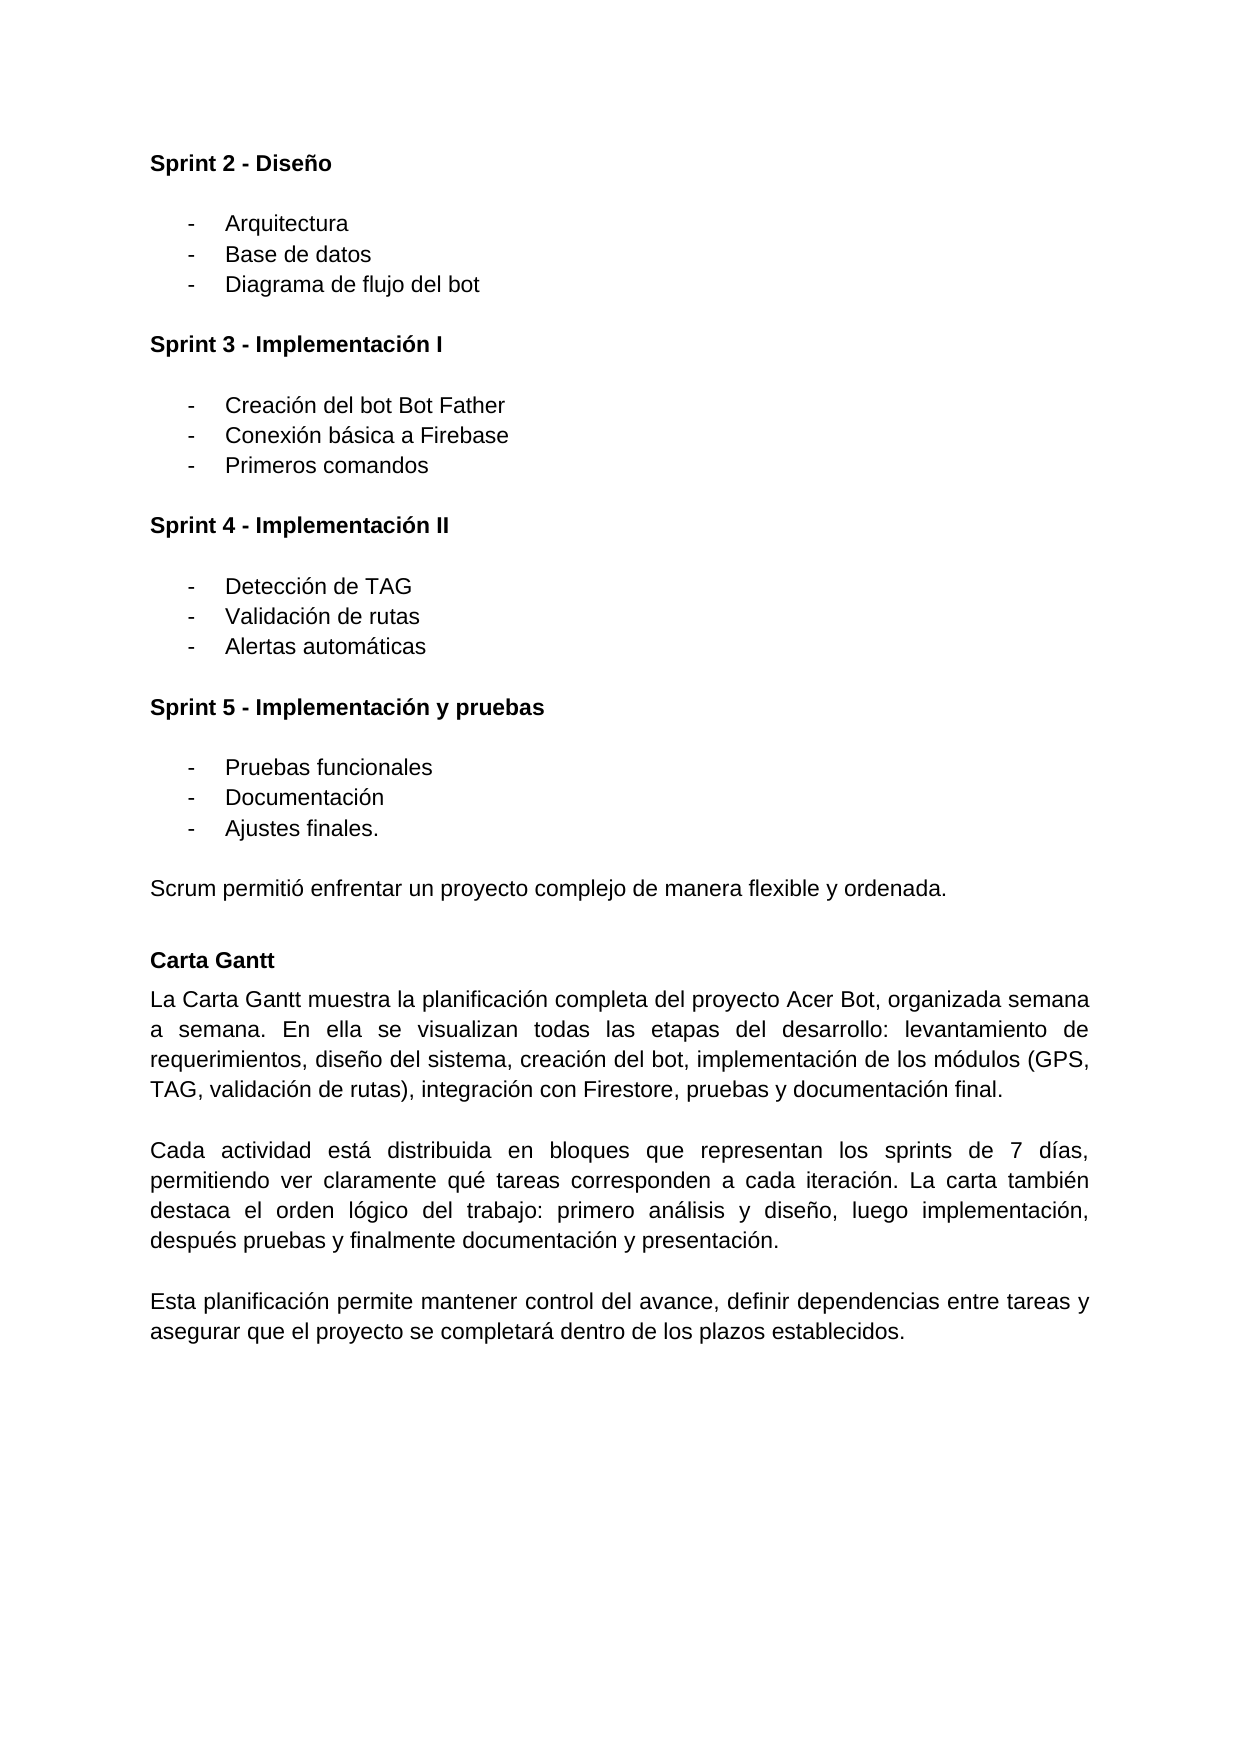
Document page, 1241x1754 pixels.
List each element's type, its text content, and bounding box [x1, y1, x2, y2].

list Creación del bot Bot Father [187, 392, 1090, 418]
list Alertas automáticas [187, 633, 1090, 660]
list Documentación [187, 784, 1090, 811]
text Cada actividad está distribuida en bloques que representan los sprints de 7 días, permitiendo ver claramente qué tareas corresponden a cada iteración. La carta también destaca el orden lógico del trabajo: primero análisis y diseño, luego implementación, después pruebas y finalmente documentación y presentación. [150, 1137, 1090, 1254]
text Sprint 2 - Diseño [150, 150, 1090, 176]
list Ajustes finales. [187, 814, 1090, 841]
list Diagrama de flujo del bot [187, 271, 1090, 297]
list Validación de rutas [187, 603, 1090, 629]
text Sprint 3 - Implementación I [150, 331, 1090, 358]
text Scrum permitió enfrentar un proyecto complejo de manera flexible y ordenada. [150, 875, 1090, 901]
list Primeros comandos [187, 452, 1090, 478]
text Sprint 5 - Implementación y pruebas [150, 694, 1090, 720]
list Conexión básica a Firebase [187, 422, 1090, 448]
list Pruebas funcionales [187, 754, 1090, 781]
list Arquitectura [187, 210, 1090, 237]
list Base de datos [187, 241, 1090, 267]
list Detección de TAG [187, 573, 1090, 599]
text Esta planificación permite mantener control del avance, definir dependencias entre tareas y asegurar que el proyecto se completará dentro de los plazos establecidos. [150, 1288, 1090, 1344]
text Sprint 4 - Implementación II [150, 512, 1090, 539]
text La Carta Gantt muestra la planificación completa del proyecto Acer Bot, organizada semana a semana. En ella se visualizan todas las etapas del desarrollo: levantamiento de requerimientos, diseño del sistema, creación del bot, implementación de los módulos (GPS, TAG, validación de rutas), integración con Firestore, pruebas y documentación final. [150, 986, 1090, 1103]
subtitle Carta Gantt [150, 947, 1090, 973]
